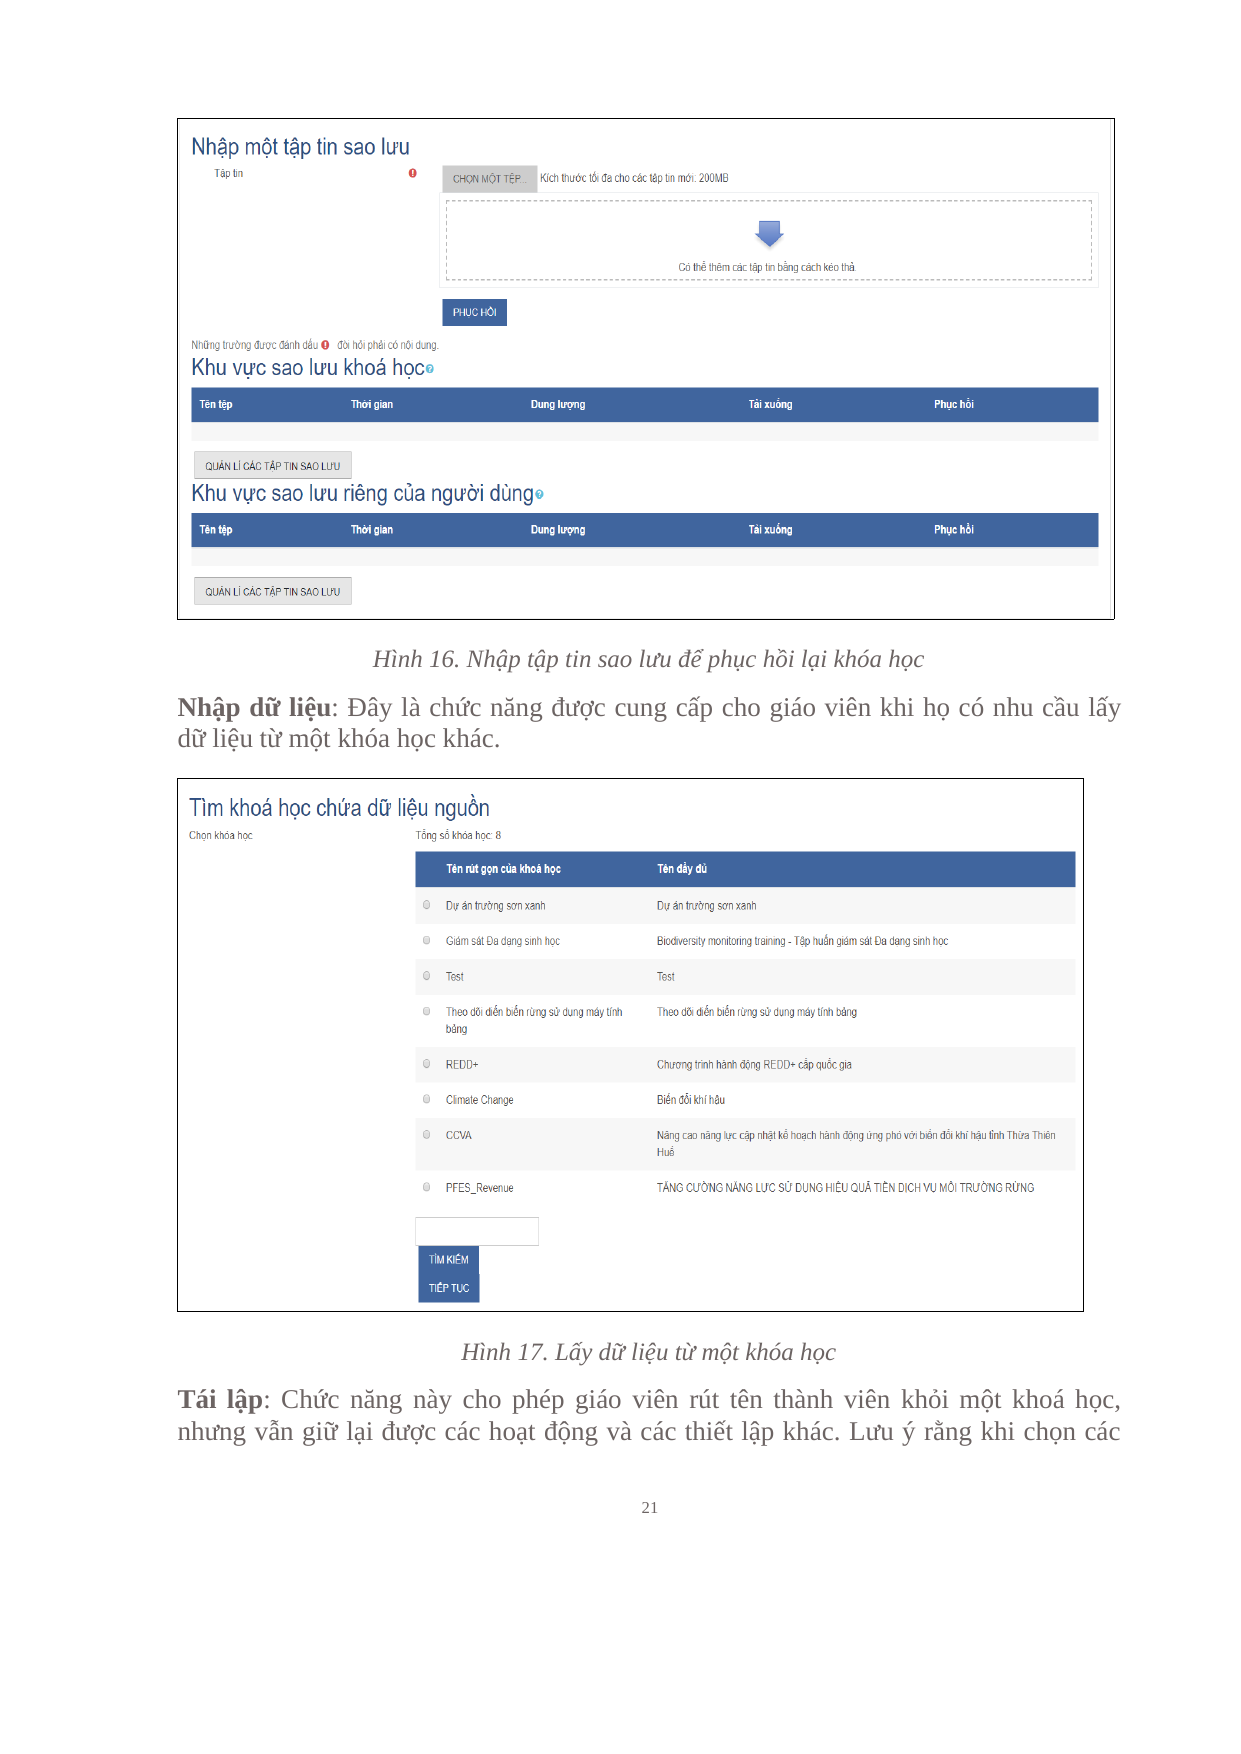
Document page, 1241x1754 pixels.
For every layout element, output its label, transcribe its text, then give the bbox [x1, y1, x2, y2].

text Nhập dữ liệu: Đây là chức năng được cung cấp cho giáo viên khi họ có nhu cầu lấy dữ liệu từ một khóa học khác. [177, 691, 1122, 753]
picture [178, 119, 1114, 619]
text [177, 1384, 1122, 1446]
picture [178, 779, 1083, 1311]
